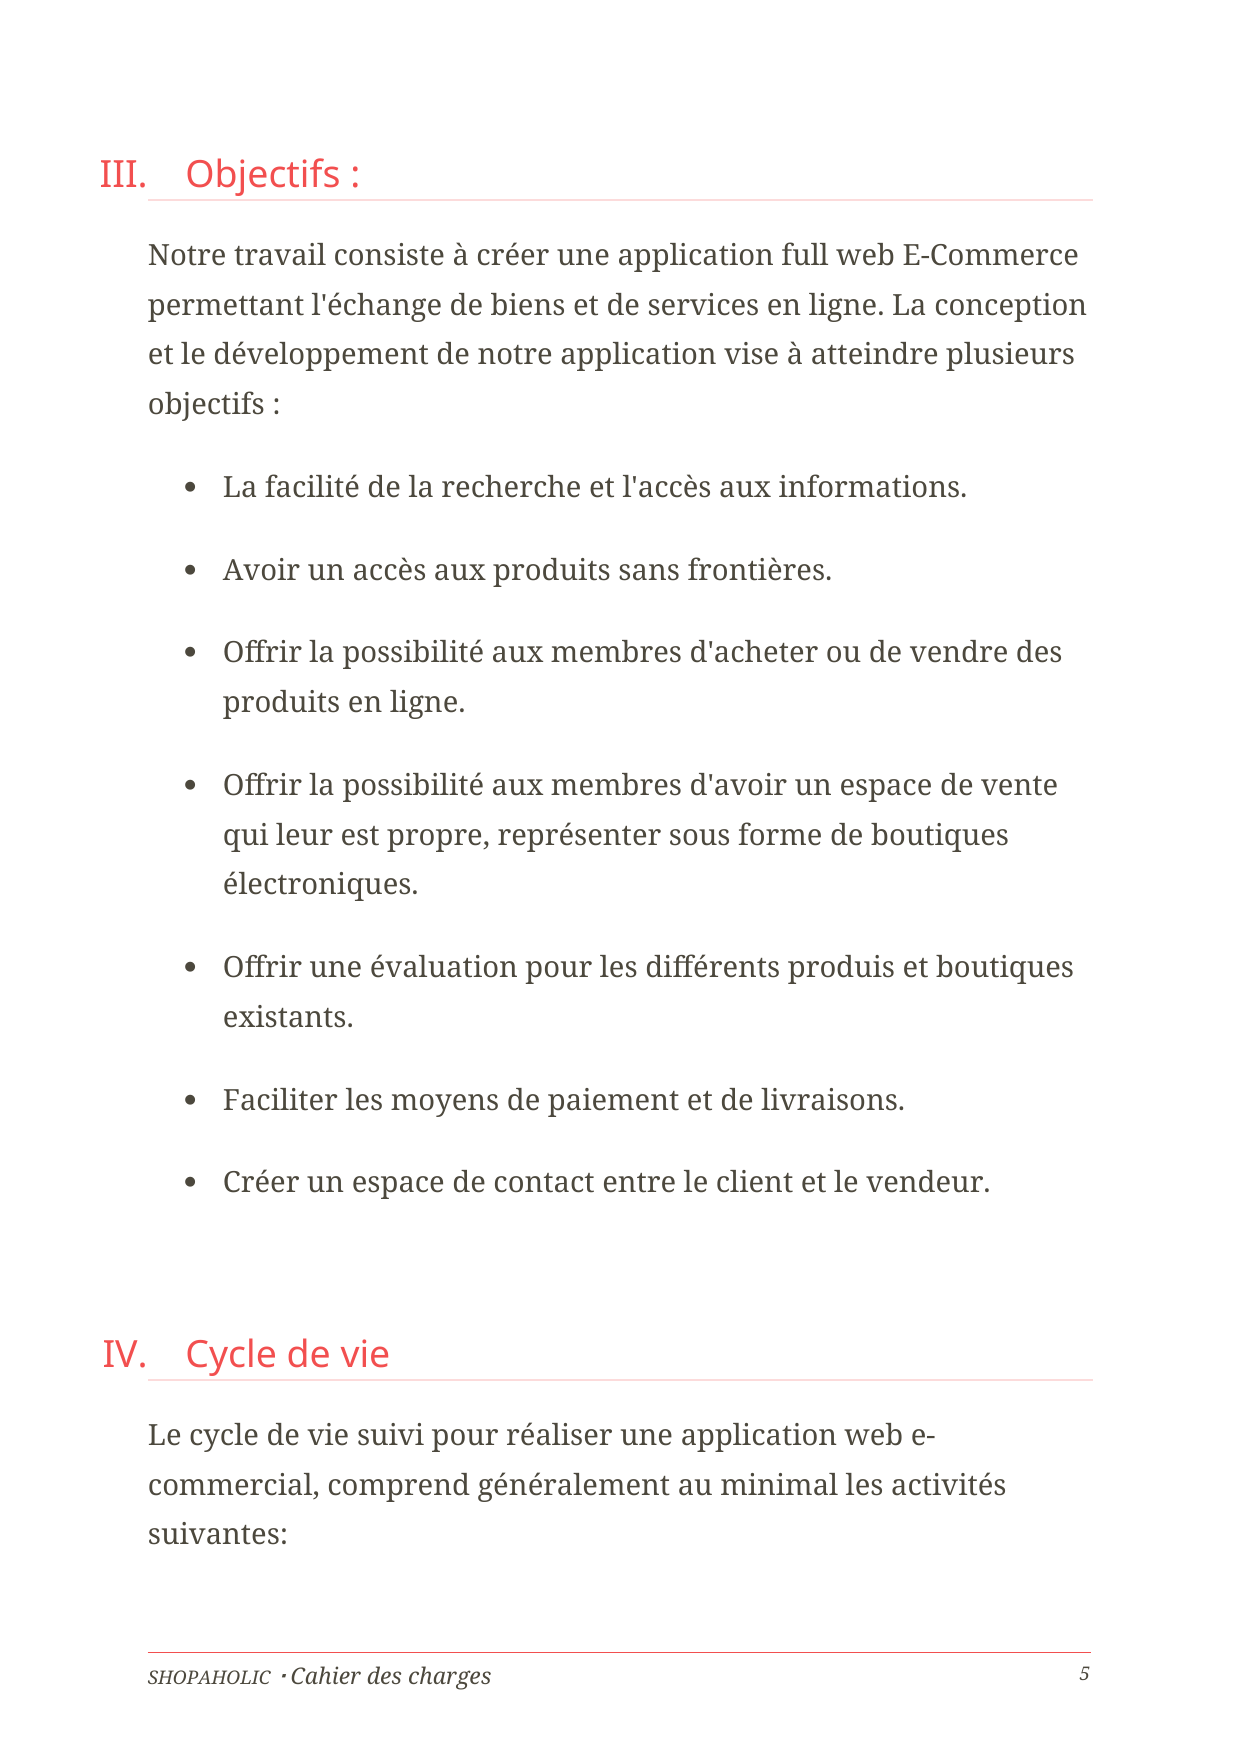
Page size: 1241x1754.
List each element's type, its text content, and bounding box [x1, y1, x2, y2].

text Notre travail consiste à créer une application full web E-Commerce permettant l'échange de biens et de services en ligne. La conception et le développement de notre application vise à atteindre plusieurs objectifs : [148, 234, 1093, 423]
list Faciliter les moyens de paiement et de livraisons. [185, 1079, 1093, 1118]
subtitle Objectifs : [148, 148, 1093, 199]
list Créer un espace de contact entre le client et le vendeur. [185, 1162, 1093, 1201]
list La facilité de la recherche et l'accès aux informations. [185, 466, 1093, 506]
list Offrir la possibilité aux membres d'avoir un espace de vente qui leur est propre, représenter sous forme de boutiques électroniques. [185, 764, 1093, 903]
list Offrir la possibilité aux membres d'acheter ou de vendre des produits en ligne. [185, 632, 1093, 721]
text Le cycle de vie suivi pour réaliser une application web e-commercial, comprend généralement au minimal les activités suivantes: [148, 1414, 1093, 1553]
list Offrir une évaluation pour les différents produis et boutiques existants. [185, 946, 1093, 1036]
subtitle Cycle de vie [148, 1328, 1093, 1379]
list Avoir un accès aux produits sans frontières. [185, 549, 1093, 588]
